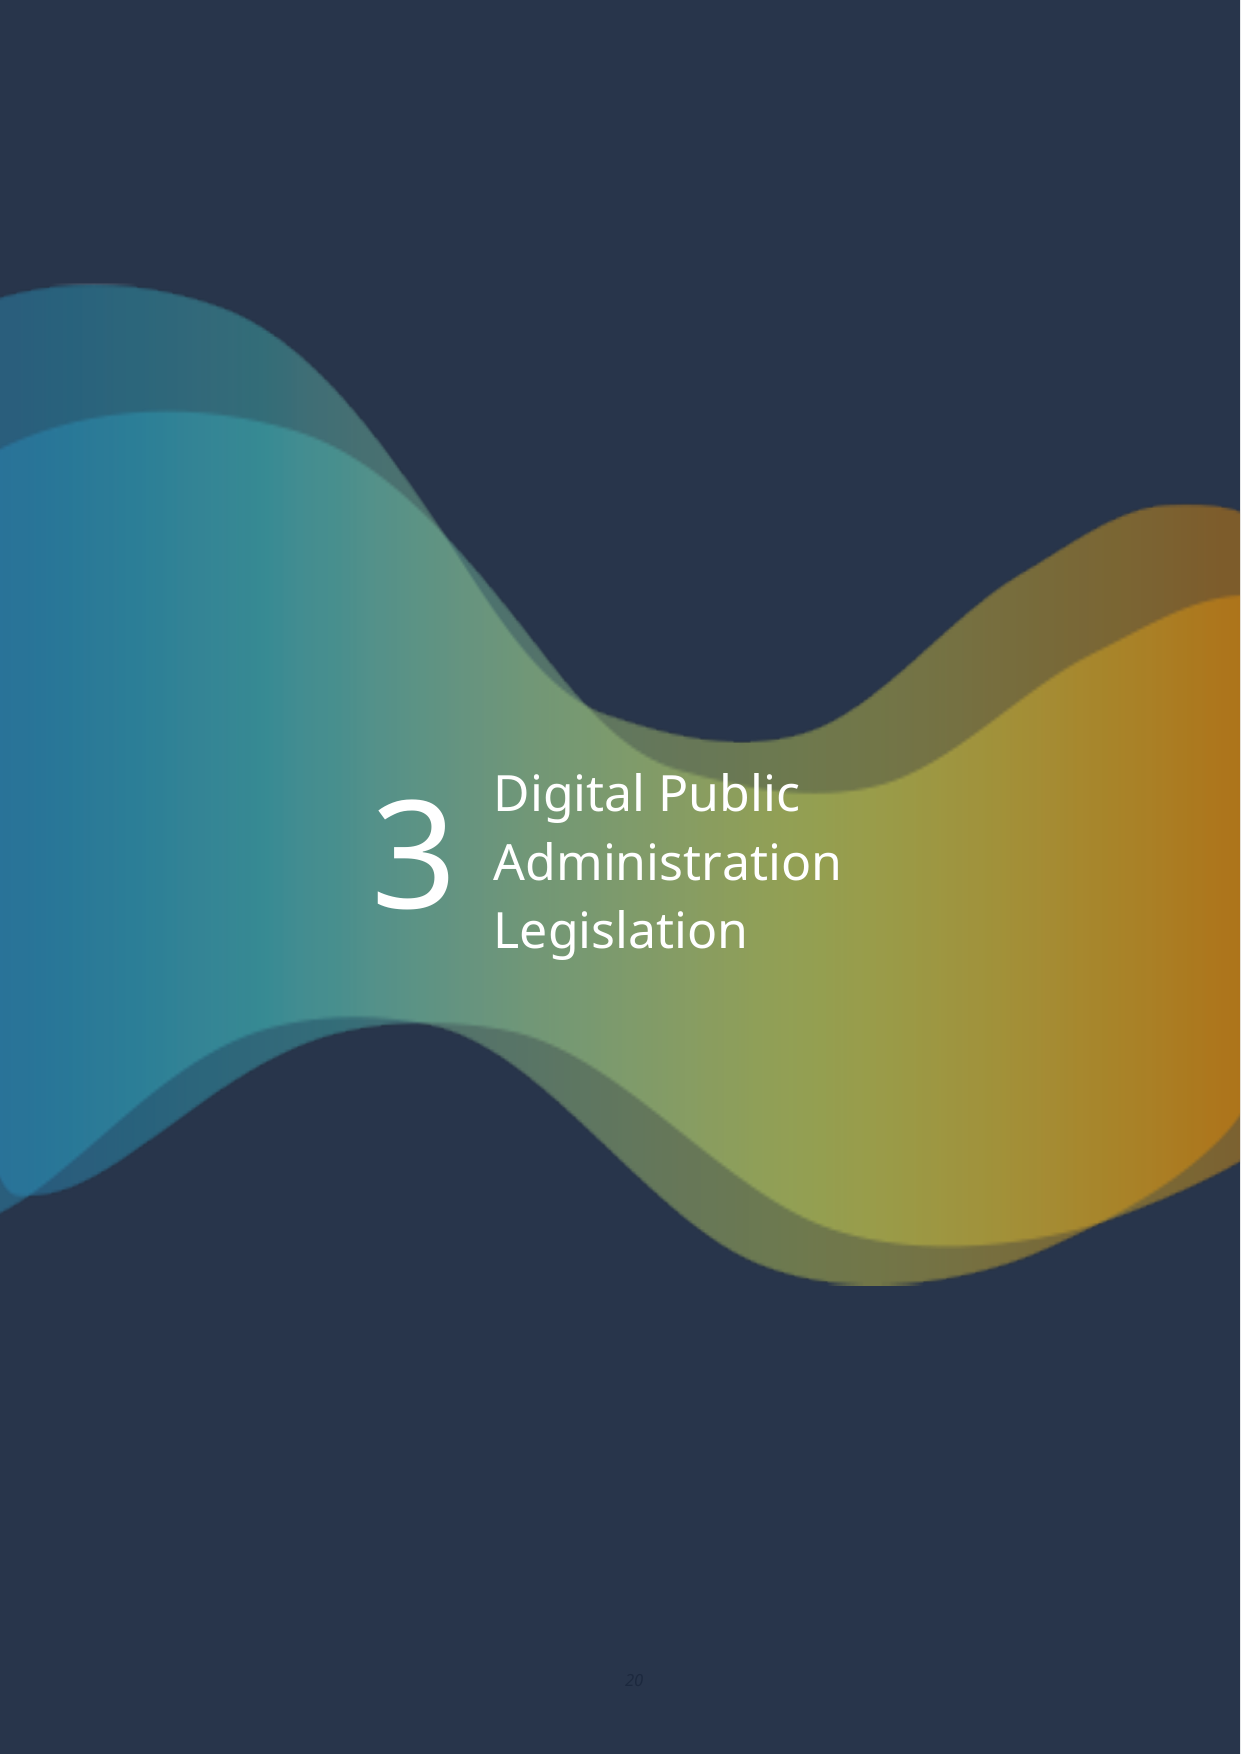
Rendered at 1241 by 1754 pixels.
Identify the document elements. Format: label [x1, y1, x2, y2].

picture [0, 276, 1241, 1286]
